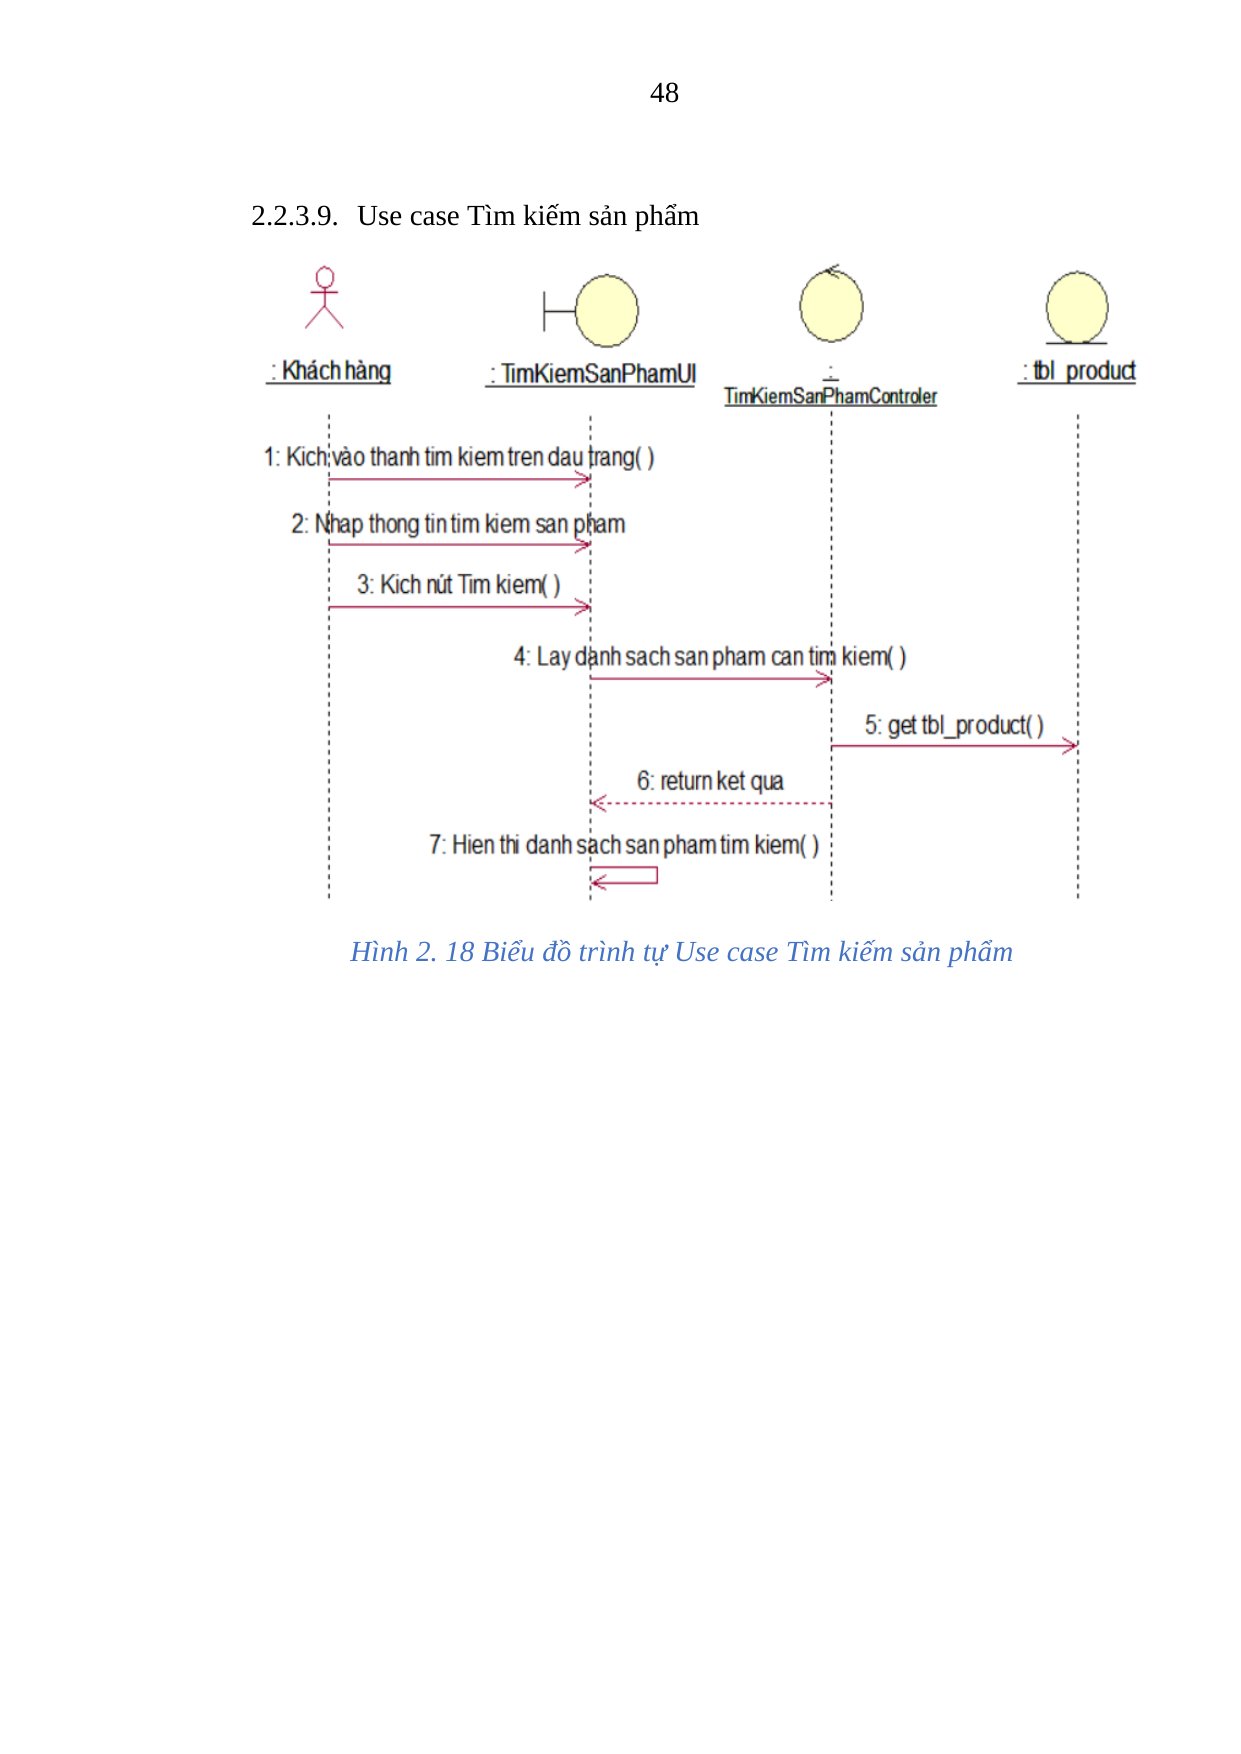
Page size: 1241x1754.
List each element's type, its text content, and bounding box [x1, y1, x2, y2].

text Hình 2. 18 Biểu đồ trình tự Use case Tìm kiếm sản phẩm [244, 934, 1122, 968]
list Use case Tìm kiếm sản phẩm [251, 198, 1122, 232]
picture [244, 260, 1195, 901]
